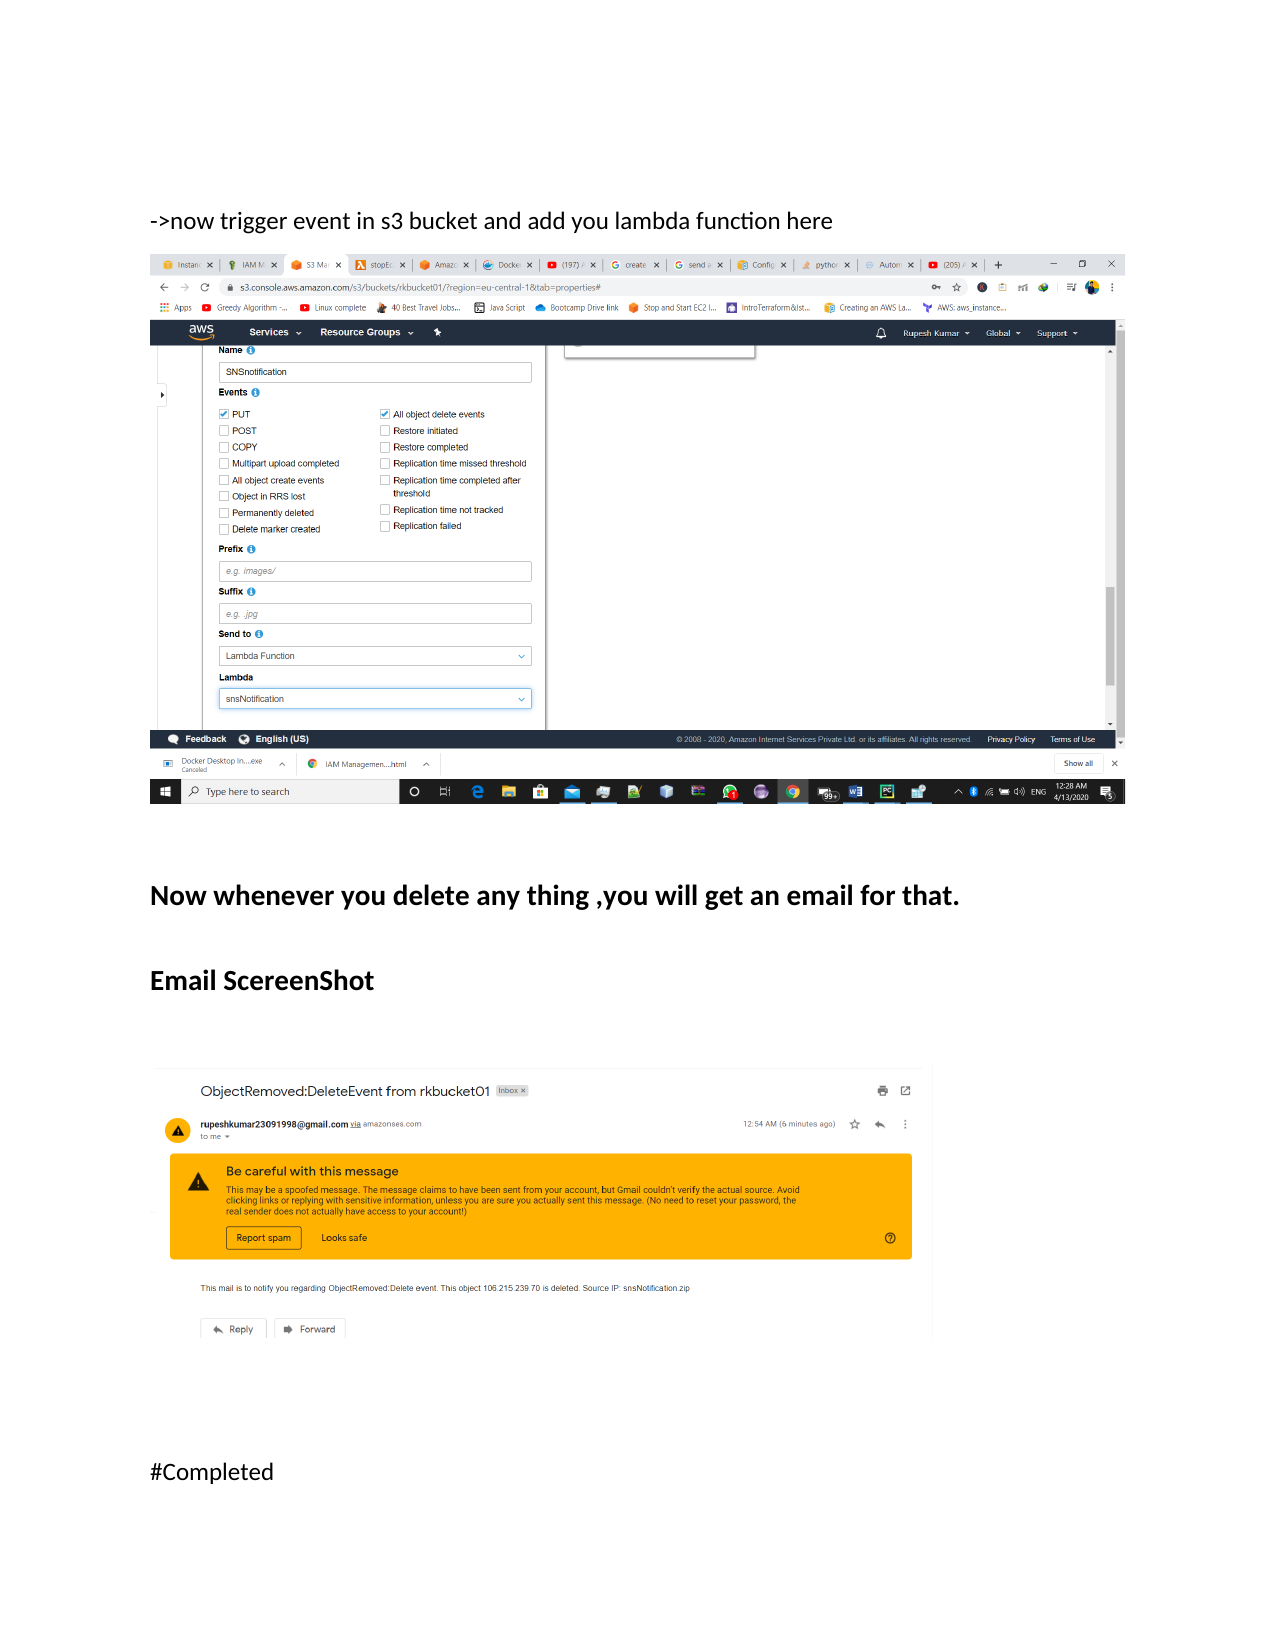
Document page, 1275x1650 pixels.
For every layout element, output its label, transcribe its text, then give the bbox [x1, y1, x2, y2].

text #Completed [150, 1456, 1125, 1486]
text Now whenever you delete any thing ,you will get an email for that. [150, 877, 1125, 943]
picture [150, 254, 1125, 804]
picture [150, 1063, 936, 1338]
text Email ScereenShot [150, 962, 1125, 997]
text ->now trigger event in s3 bucket and add you lambda function here [150, 205, 1125, 236]
